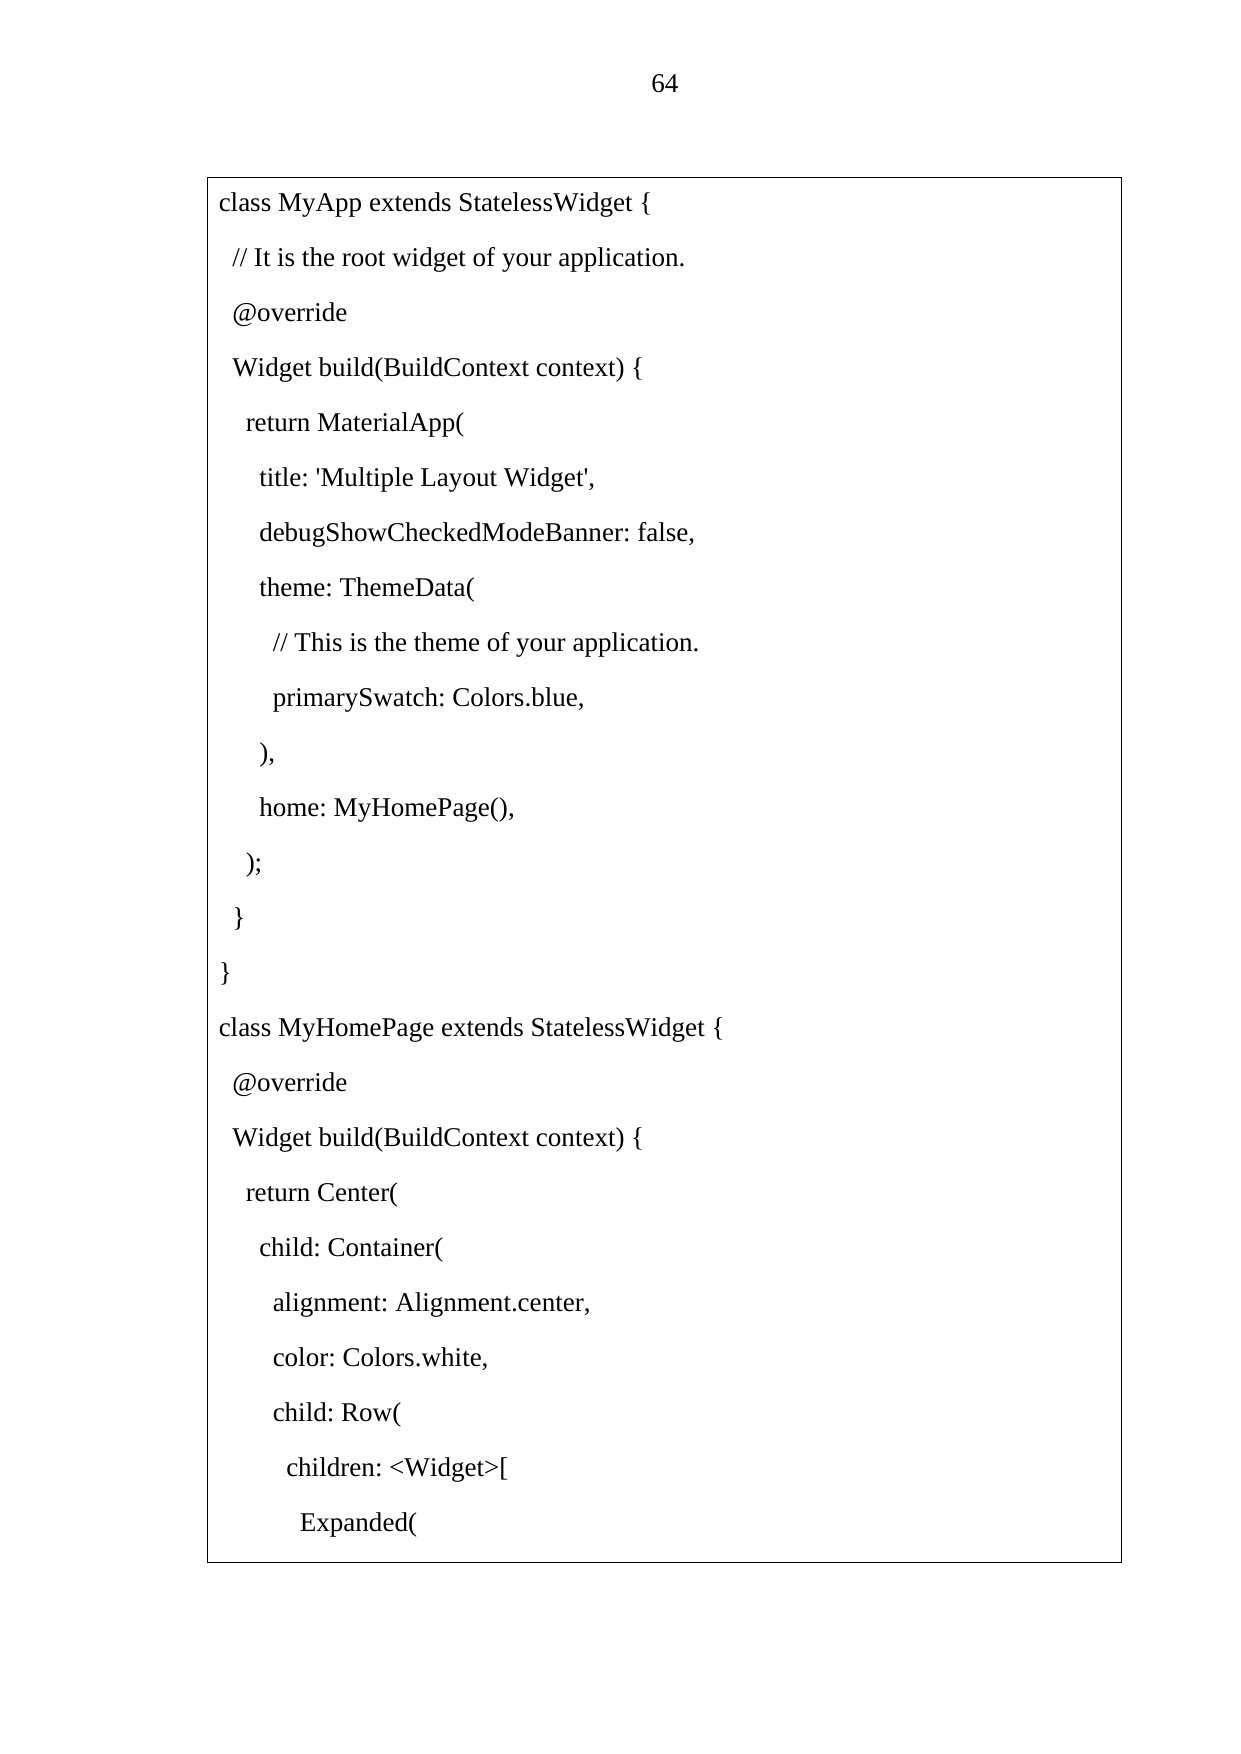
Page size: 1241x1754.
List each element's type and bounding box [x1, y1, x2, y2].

table_header [208, 178, 1121, 1562]
